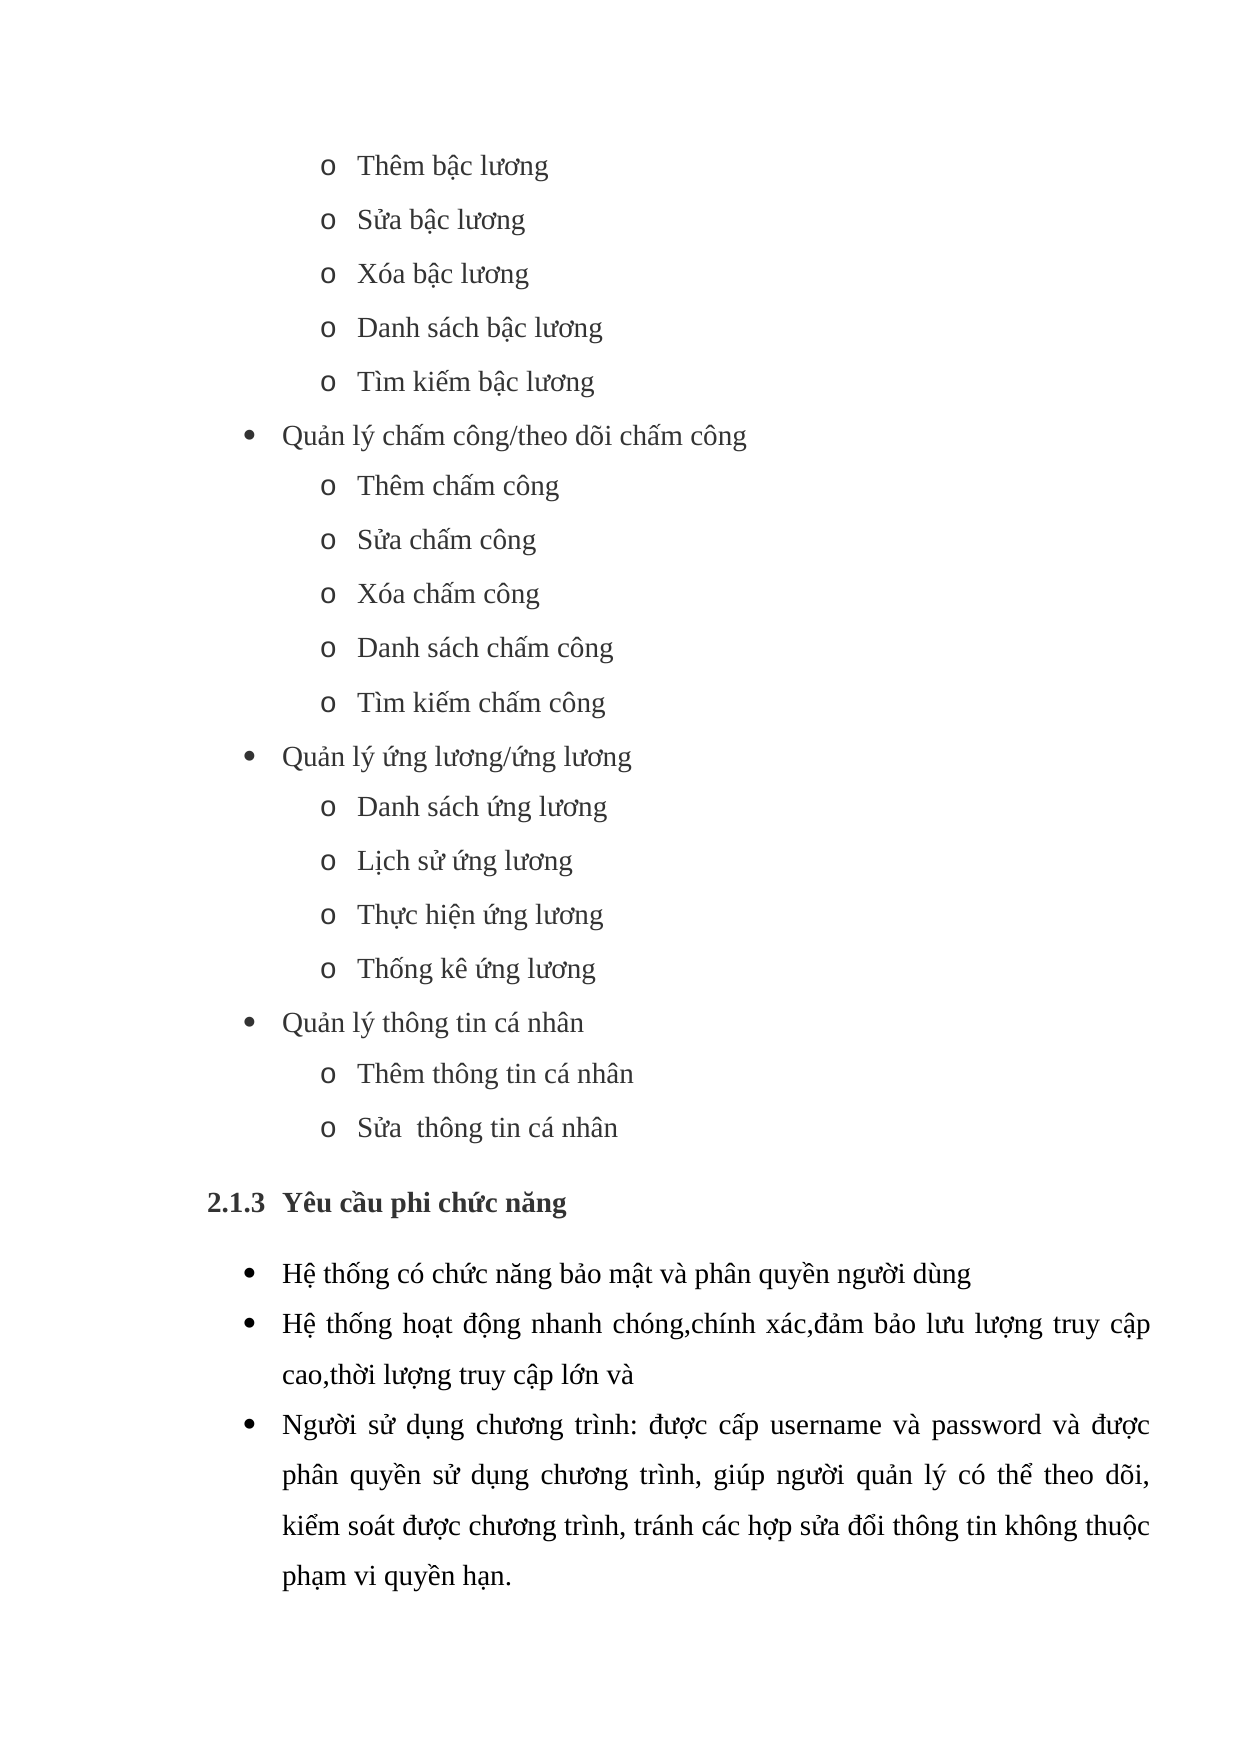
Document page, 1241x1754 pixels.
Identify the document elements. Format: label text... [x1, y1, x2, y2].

list Sửa bậc lương [319, 202, 1152, 238]
list Tìm kiếm chấm công [319, 685, 1152, 721]
list Hệ thống hoạt động nhanh chóng,chính xác,đảm bảo lưu lượng truy cập cao,thời lượng truy cập lớn và [244, 1306, 1152, 1390]
list Thêm bậc lương [319, 148, 1152, 184]
list Quản lý chấm công/theo dõi chấm công [244, 418, 1152, 452]
list Danh sách ứng lương [319, 789, 1152, 825]
list Thống kê ứng lương [319, 951, 1152, 987]
list Xóa bậc lương [319, 256, 1152, 292]
list Hệ thống có chức năng bảo mật và phân quyền người dùng [244, 1256, 1152, 1289]
list Sửa chấm công [319, 522, 1152, 558]
list Thực hiện ứng lương [319, 897, 1152, 933]
list Thêm thông tin cá nhân [319, 1056, 1152, 1092]
list Danh sách chấm công [319, 631, 1152, 667]
list Xóa chấm công [319, 577, 1152, 613]
list Thêm chấm công [319, 468, 1152, 504]
list Người sử dụng chương trình: được cấp username và password và được phân quyền sử dụng chương trình, giúp người quản lý có thể theo dõi, kiểm soát được chương trình, tránh các hợp sửa đổi thông tin không thuộc phạm vi quyền hạn. [244, 1407, 1152, 1592]
list Quản lý ứng lương/ứng lương [244, 739, 1152, 772]
list Danh sách bậc lương [319, 310, 1152, 346]
subtitle Yêu cầu phi chức năng [207, 1185, 1152, 1218]
list Tìm kiếm bậc lương [319, 364, 1152, 400]
list Quản lý thông tin cá nhân [244, 1005, 1152, 1039]
list Sửa thông tin cá nhân [319, 1110, 1152, 1146]
list Lịch sử ứng lương [319, 843, 1152, 879]
